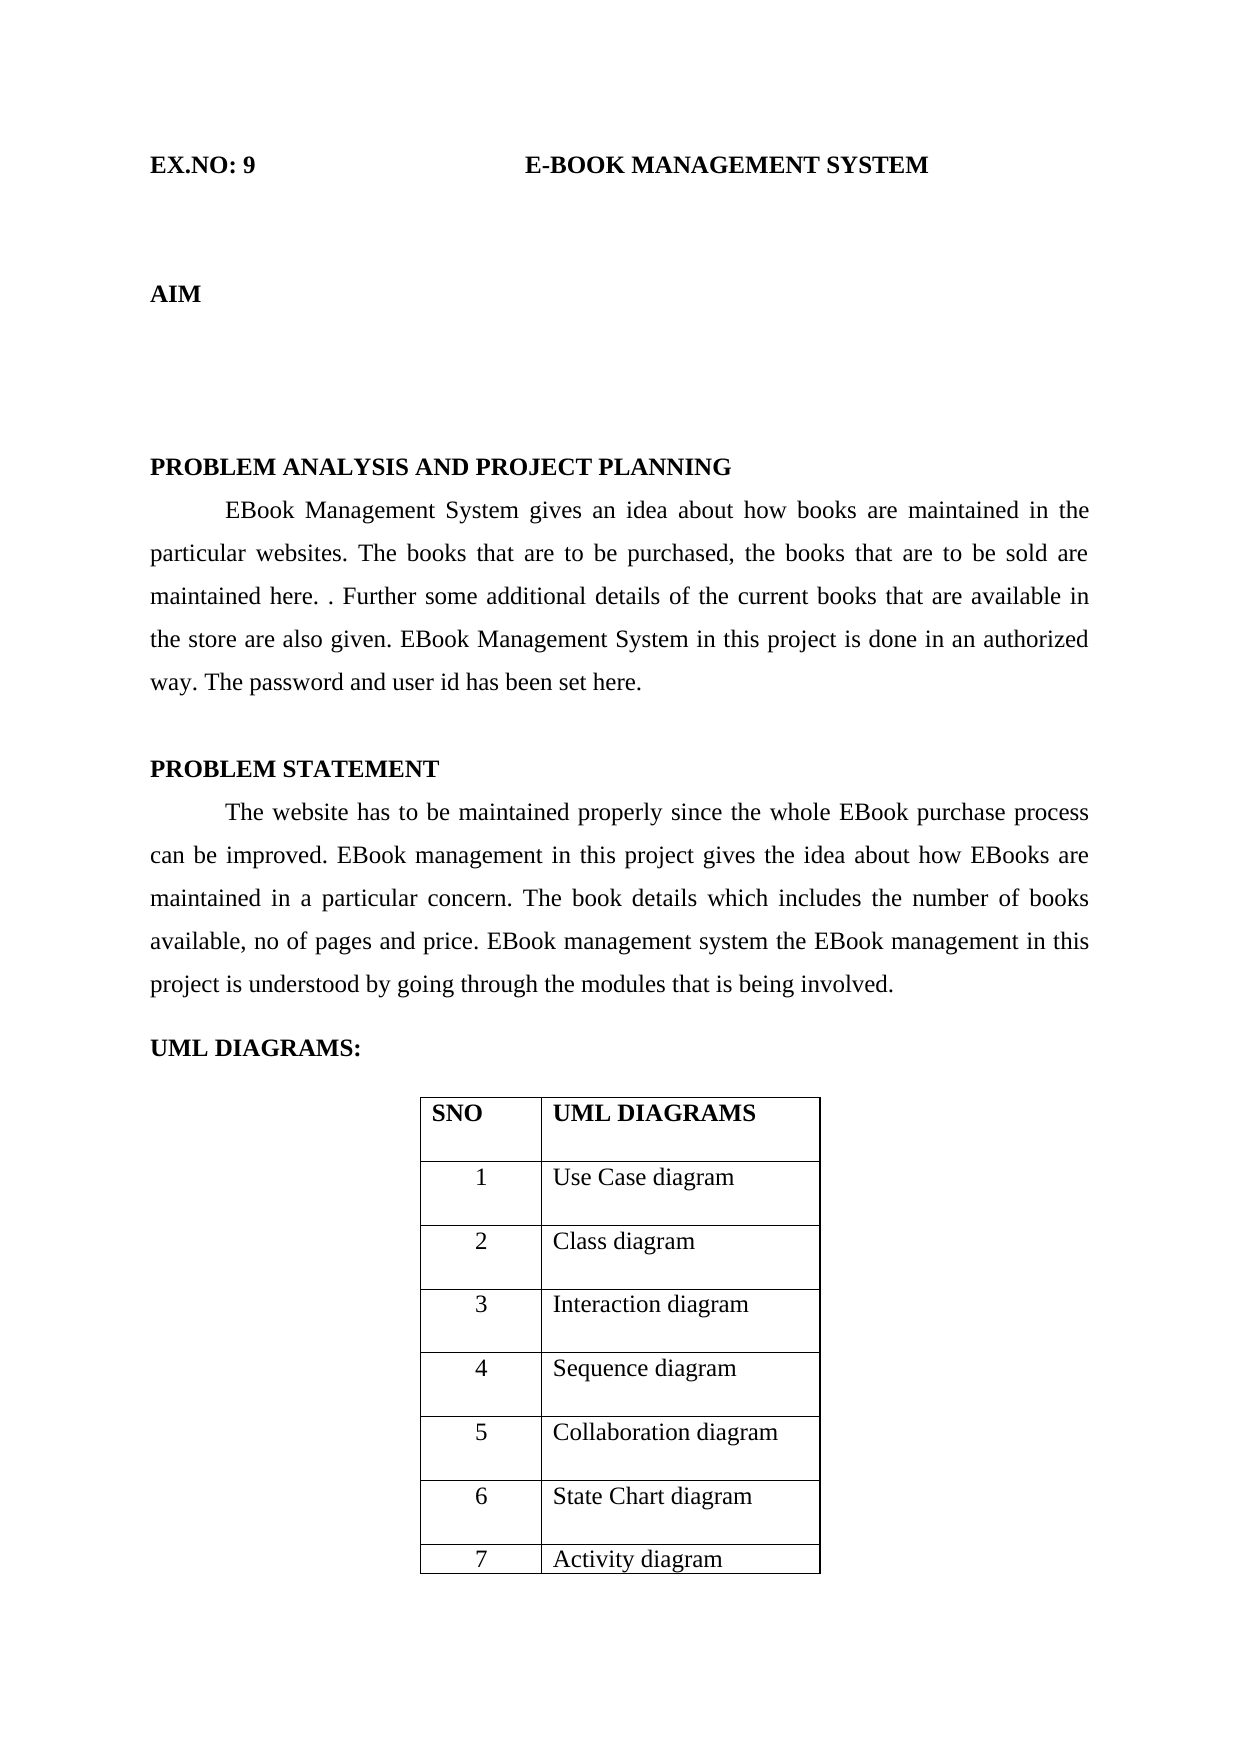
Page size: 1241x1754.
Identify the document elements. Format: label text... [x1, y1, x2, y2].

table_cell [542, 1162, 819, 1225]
text PROBLEM ANALYSIS AND PROJECT PLANNING [150, 452, 1090, 481]
text UML DIAGRAMS: [150, 1033, 1090, 1062]
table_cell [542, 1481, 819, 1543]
text AIM [150, 279, 1090, 308]
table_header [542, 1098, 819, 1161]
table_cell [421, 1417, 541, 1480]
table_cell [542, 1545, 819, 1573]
text EBook Management System gives an idea about how books are maintained in the particular websites. The books that are to be purchased, the books that are to be sold are maintained here. . Further some additional details of the current books that are available in the store are also given. EBook Management System in this project is done in an authorized way. The password and user id has been set here. [150, 495, 1090, 696]
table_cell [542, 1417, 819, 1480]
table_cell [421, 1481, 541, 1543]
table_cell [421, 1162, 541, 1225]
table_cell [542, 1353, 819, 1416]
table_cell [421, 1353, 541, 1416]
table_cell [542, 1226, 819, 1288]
text The website has to be maintained properly since the whole EBook purchase process can be improved. EBook management in this project gives the idea about how EBooks are maintained in a particular concern. The book details which includes the number of books available, no of pages and price. EBook management system the EBook management in this project is understood by going through the modules that is being involved. [150, 797, 1090, 998]
text EX.NO: 9 E-BOOK MANAGEMENT SYSTEM [150, 150, 1090, 179]
text PROBLEM STATEMENT [150, 754, 1090, 782]
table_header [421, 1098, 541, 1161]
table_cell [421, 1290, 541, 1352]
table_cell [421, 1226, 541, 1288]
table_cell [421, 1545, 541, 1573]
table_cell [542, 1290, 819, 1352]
